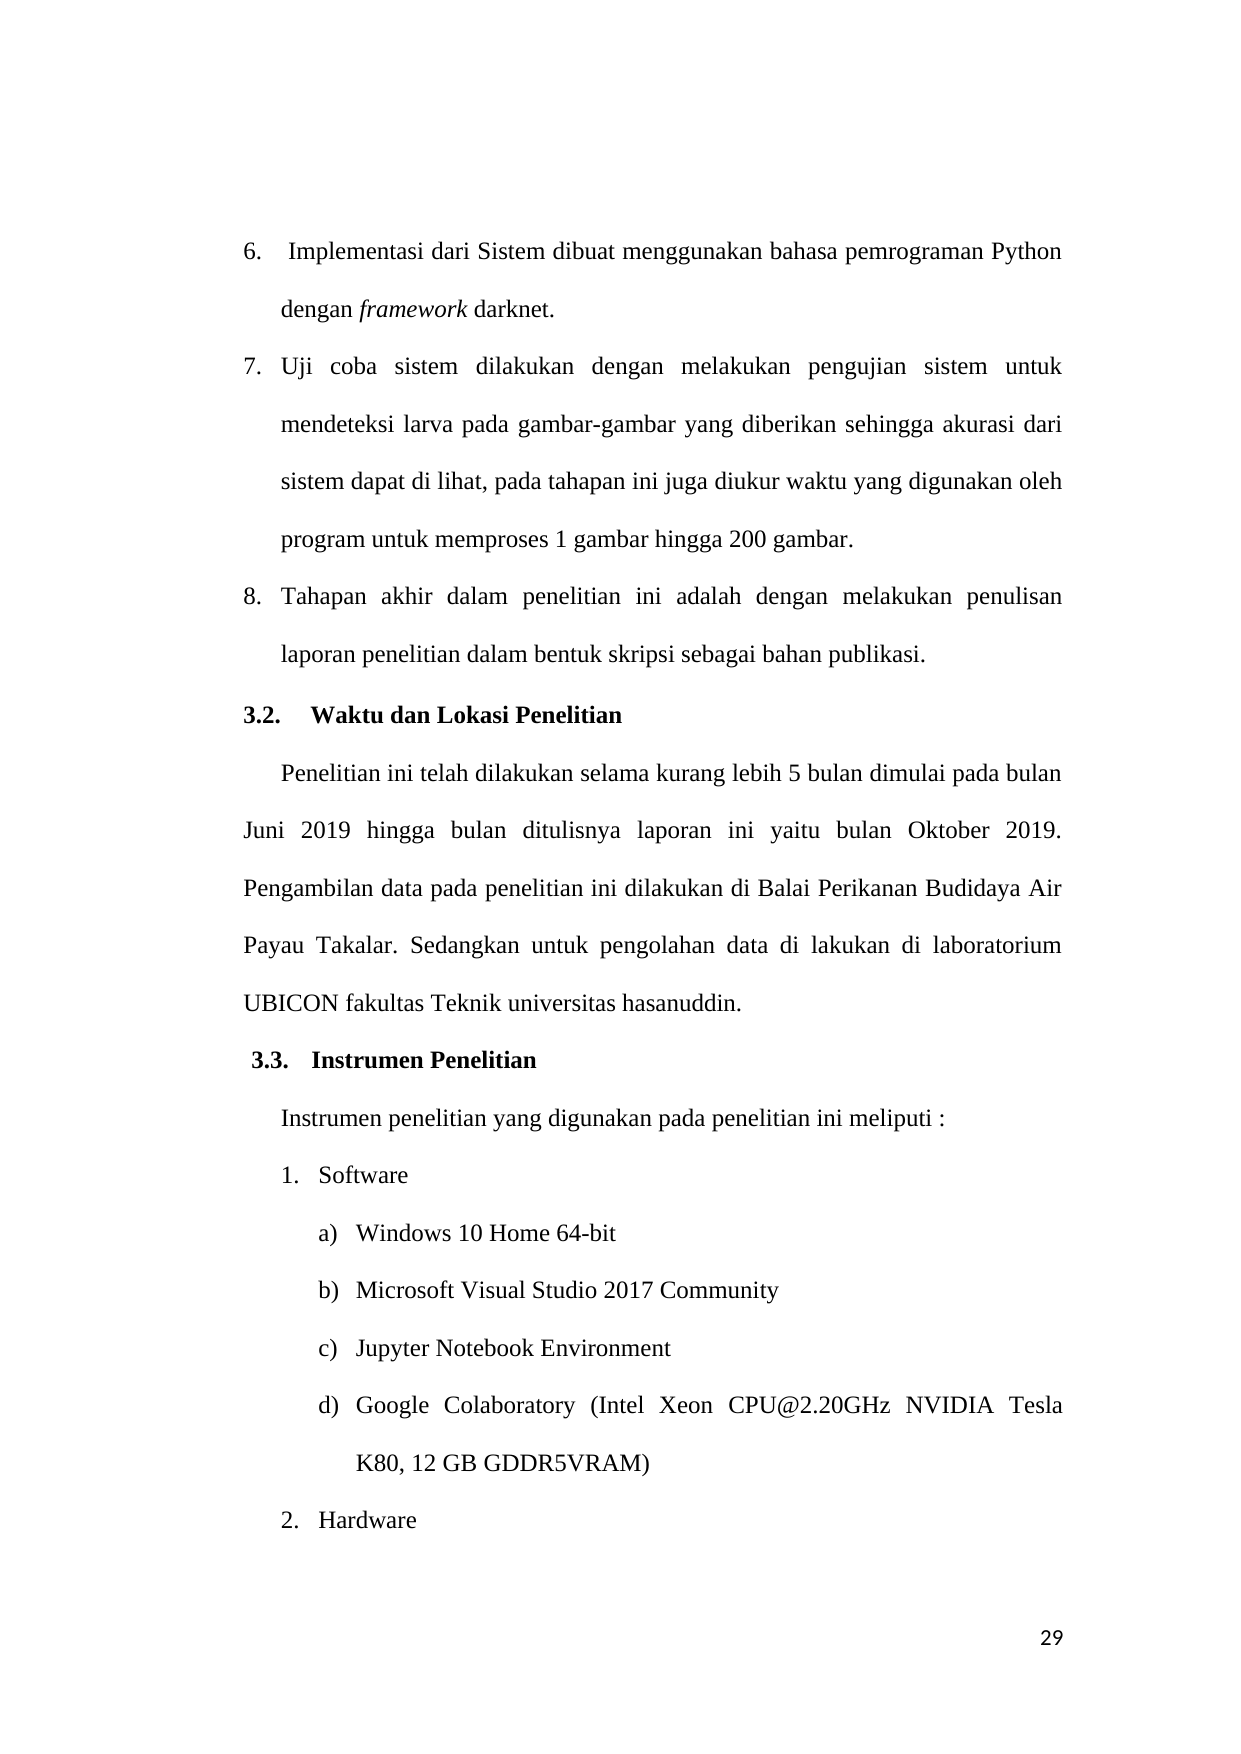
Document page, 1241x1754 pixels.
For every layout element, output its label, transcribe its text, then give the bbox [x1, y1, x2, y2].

list Microsoft Visual Studio 2017 Community [318, 1275, 1063, 1304]
list Instrumen penelitian yang digunakan pada penelitian ini meliputi : [281, 1103, 1063, 1132]
list Hardware [281, 1505, 1063, 1534]
subtitle Waktu dan Lokasi Penelitian [243, 700, 1063, 729]
subtitle Instrumen Penelitian [251, 1045, 1063, 1074]
list Software [281, 1160, 1063, 1189]
list Implementasi dari Sistem dibuat menggunakan bahasa pemrograman Python dengan framework darknet. [243, 236, 1063, 322]
text Penelitian ini telah dilakukan selama kurang lebih 5 bulan dimulai pada bulan Juni 2019 hingga bulan ditulisnya laporan ini yaitu bulan Oktober 2019. Pengambilan data pada penelitian ini dilakukan di Balai Perikanan Budidaya Air Payau Takalar. Sedangkan untuk pengolahan data di lakukan di laboratorium UBICON fakultas Teknik universitas hasanuddin. [243, 758, 1063, 1017]
list Windows 10 Home 64-bit [318, 1218, 1063, 1247]
list Uji coba sistem dilakukan dengan melakukan pengujian sistem untuk mendeteksi larva pada gambar-gambar yang diberikan sehingga akurasi dari sistem dapat di lihat, pada tahapan ini juga diukur waktu yang digunakan oleh program untuk memproses 1 gambar hingga 200 gambar. [243, 351, 1063, 552]
list Jupyter Notebook Environment [318, 1333, 1063, 1362]
list Google Colaboratory (Intel Xeon CPU@2.20GHz NVIDIA Tesla K80, 12 GB GDDR5VRAM) [318, 1390, 1063, 1477]
list Tahapan akhir dalam penelitian ini adalah dengan melakukan penulisan laporan penelitian dalam bentuk skripsi sebagai bahan publikasi. [243, 581, 1063, 667]
